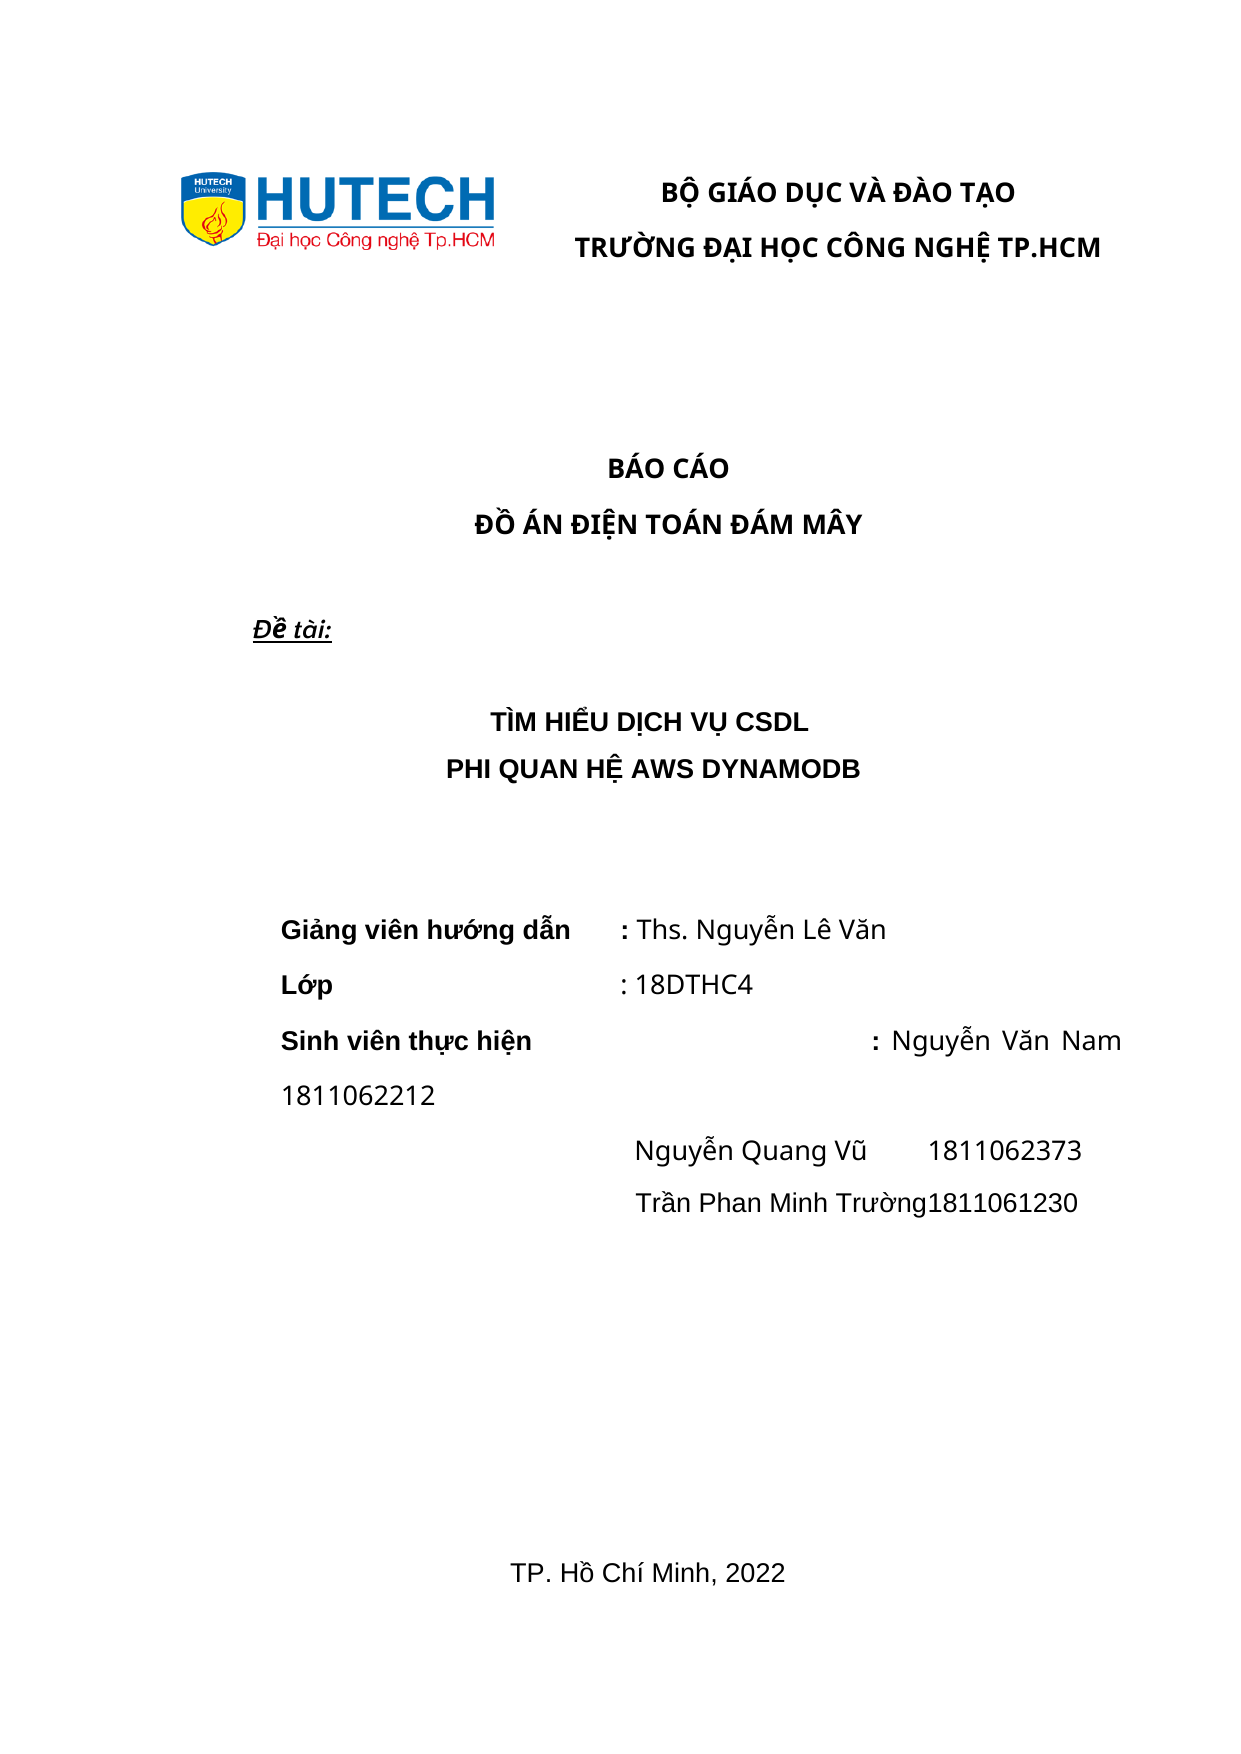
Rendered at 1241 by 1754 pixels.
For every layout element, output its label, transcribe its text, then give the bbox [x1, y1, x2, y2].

text TRƯỜNG ĐẠI HỌC CÔNG NGHỆ TP.HCM [177, 229, 1122, 266]
text Đề tài: [177, 616, 1122, 646]
text BỘ GIÁO DỤC VÀ ĐÀO TẠO [498, 173, 1122, 210]
picture [177, 172, 498, 250]
text Ths. Nguyễn Lê Văn [177, 910, 1122, 947]
text BÁO CÁO [177, 450, 1122, 487]
text Nguyễn Văn Nam 1811062212 [177, 1021, 1122, 1113]
text : 18DTHC4 [177, 966, 1122, 1002]
text Nguyễn Quang Vũ 1811062373 [177, 1132, 1122, 1168]
text ĐỒ ÁN ĐIỆN TOÁN ĐÁM MÂY [177, 505, 1122, 542]
